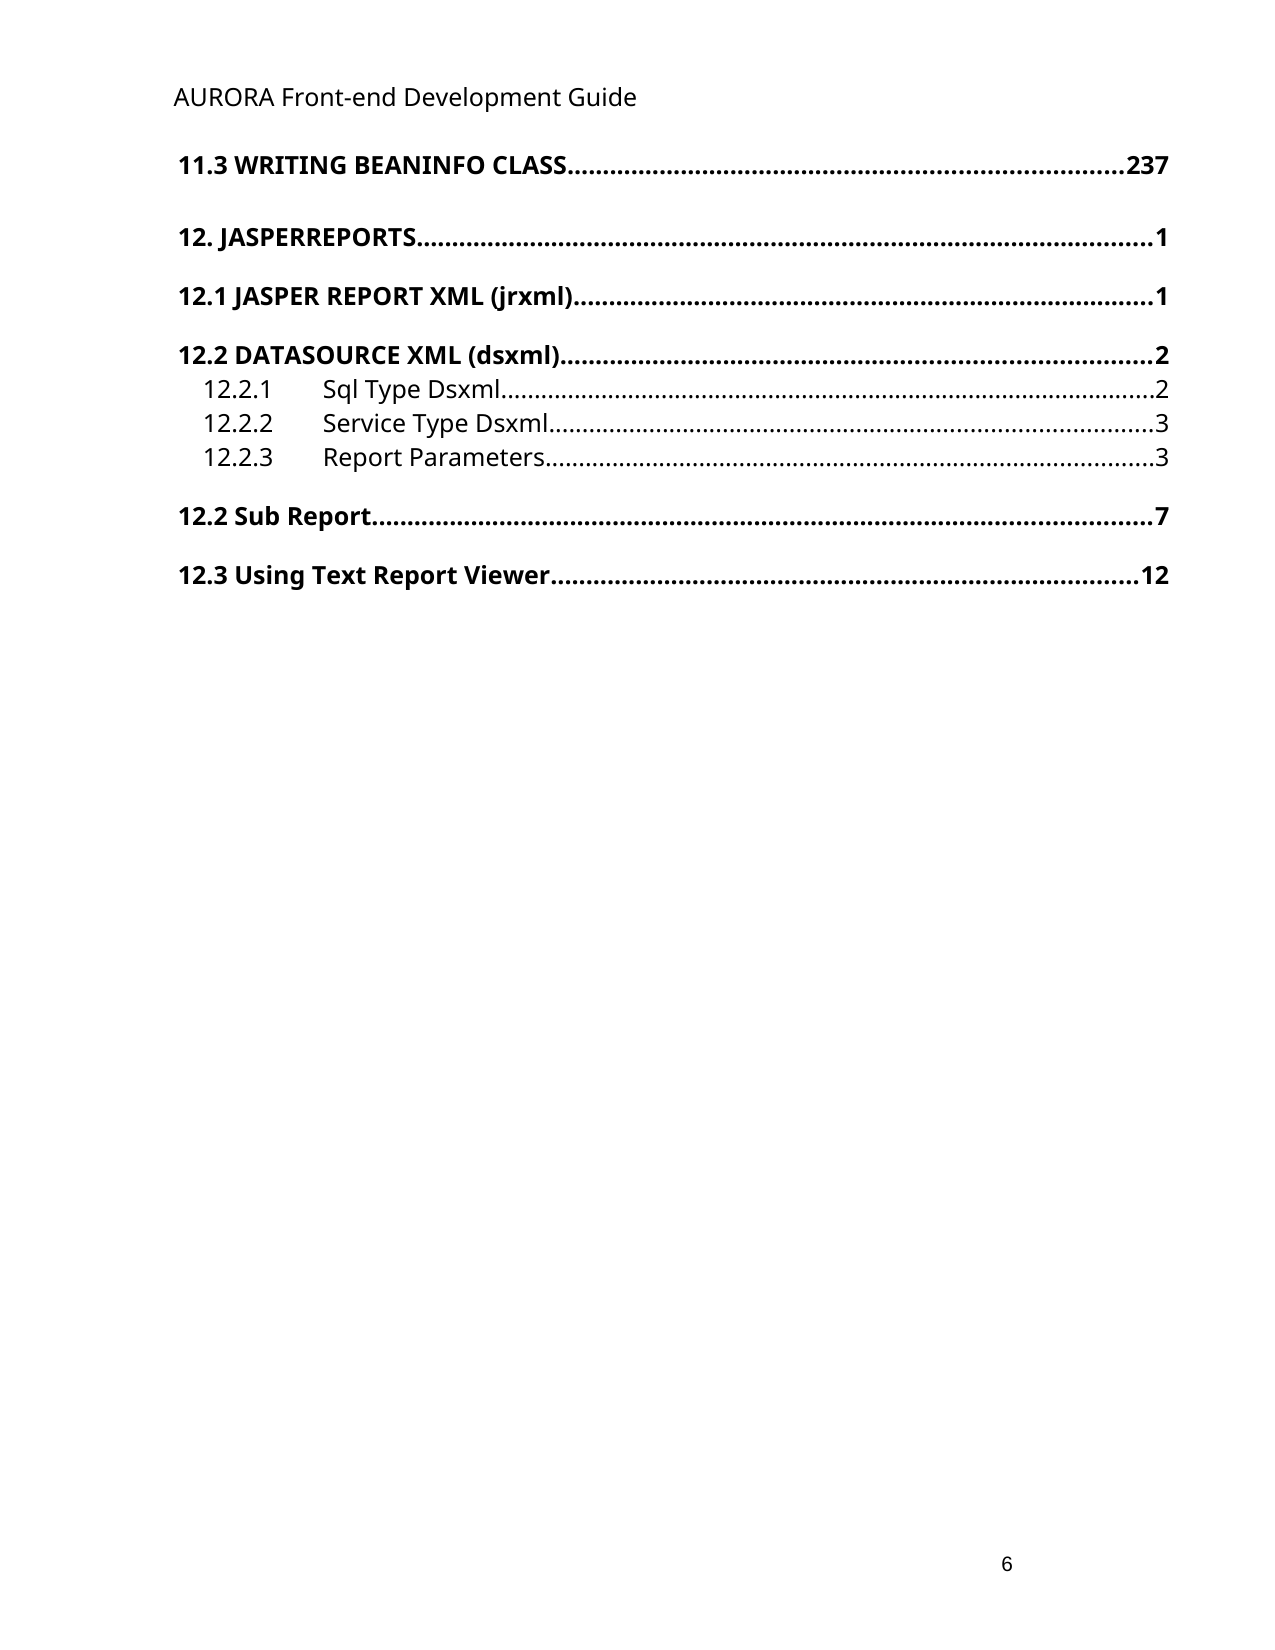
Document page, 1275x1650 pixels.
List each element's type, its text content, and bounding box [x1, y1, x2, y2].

text 11.3 WRITING BEANINFO CLASS 237 [148, 148, 1170, 182]
text 12.2 Sub Report 7 [148, 498, 1170, 533]
text 12.1 JASPER REPORT XML (jrxml) 1 [148, 278, 1170, 312]
text 12.2.1 Sql Type Dsxml 2 [173, 371, 1170, 405]
text 12.2.3 Report Parameters 3 [173, 439, 1170, 473]
text 12.3 Using Text Report Viewer 12 [148, 558, 1170, 592]
text 12.2.2 Service Type Dsxml 3 [173, 405, 1170, 439]
text 12.2 DATASOURCE XML (dsxml) 2 [148, 337, 1170, 371]
text 12. JASPERREPORTS 1 [148, 219, 1170, 253]
